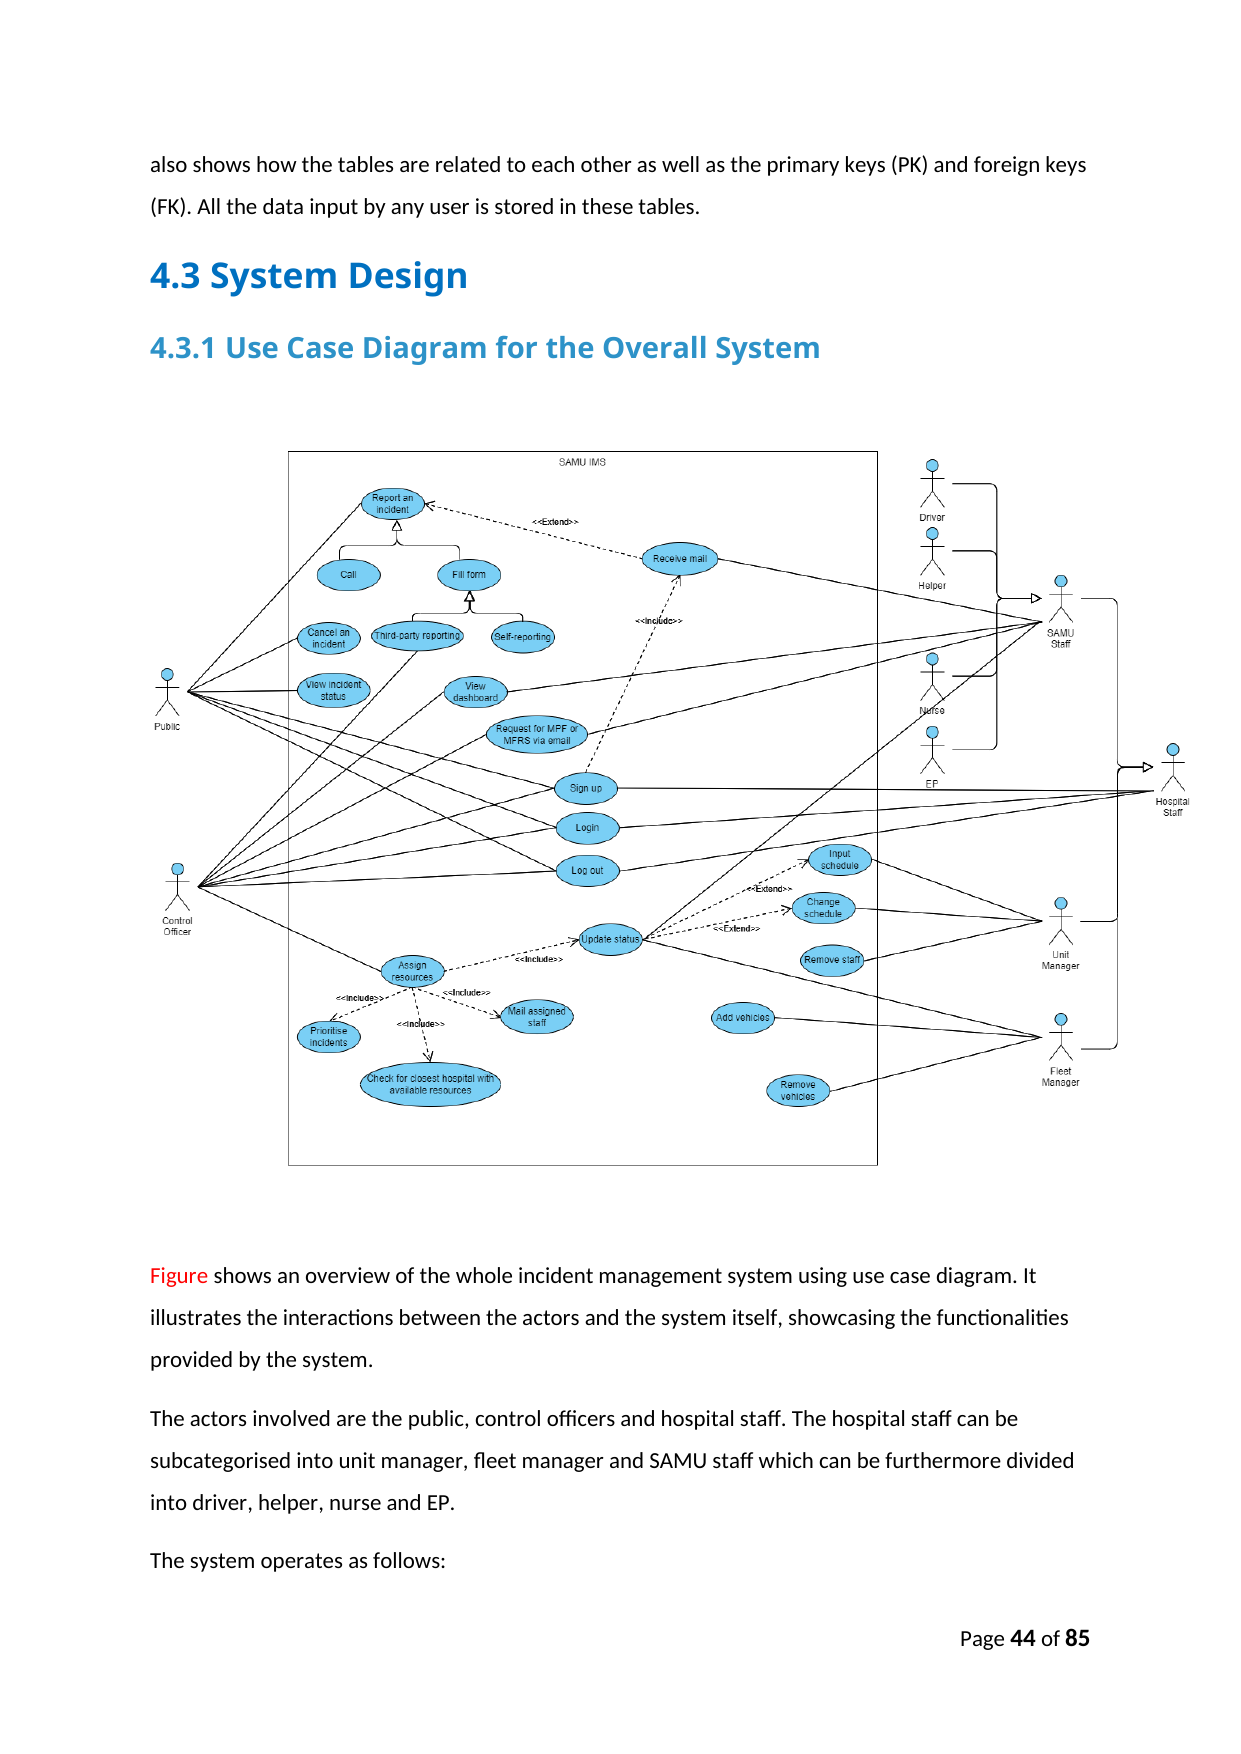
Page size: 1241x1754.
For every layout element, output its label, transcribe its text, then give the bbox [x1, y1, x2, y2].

picture [150, 445, 1197, 1173]
subtitle System Design [150, 251, 1090, 299]
text The actors involved are the public, control officers and hospital staff. The hospital staff can be subcategorised into unit manager, fleet manager and SAMU staff which can be furthermore divided into driver, helper, nurse and EP. [150, 1404, 1090, 1516]
text Figure shows an overview of the whole incident management system using use case diagram. It illustrates the interactions between the actors and the system itself, showcasing the functionalities provided by the system. [150, 1261, 1090, 1373]
text The system operates as follows: [150, 1547, 1090, 1575]
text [150, 150, 1090, 220]
subtitle Use Case Diagram for the Overall System [150, 327, 1090, 367]
